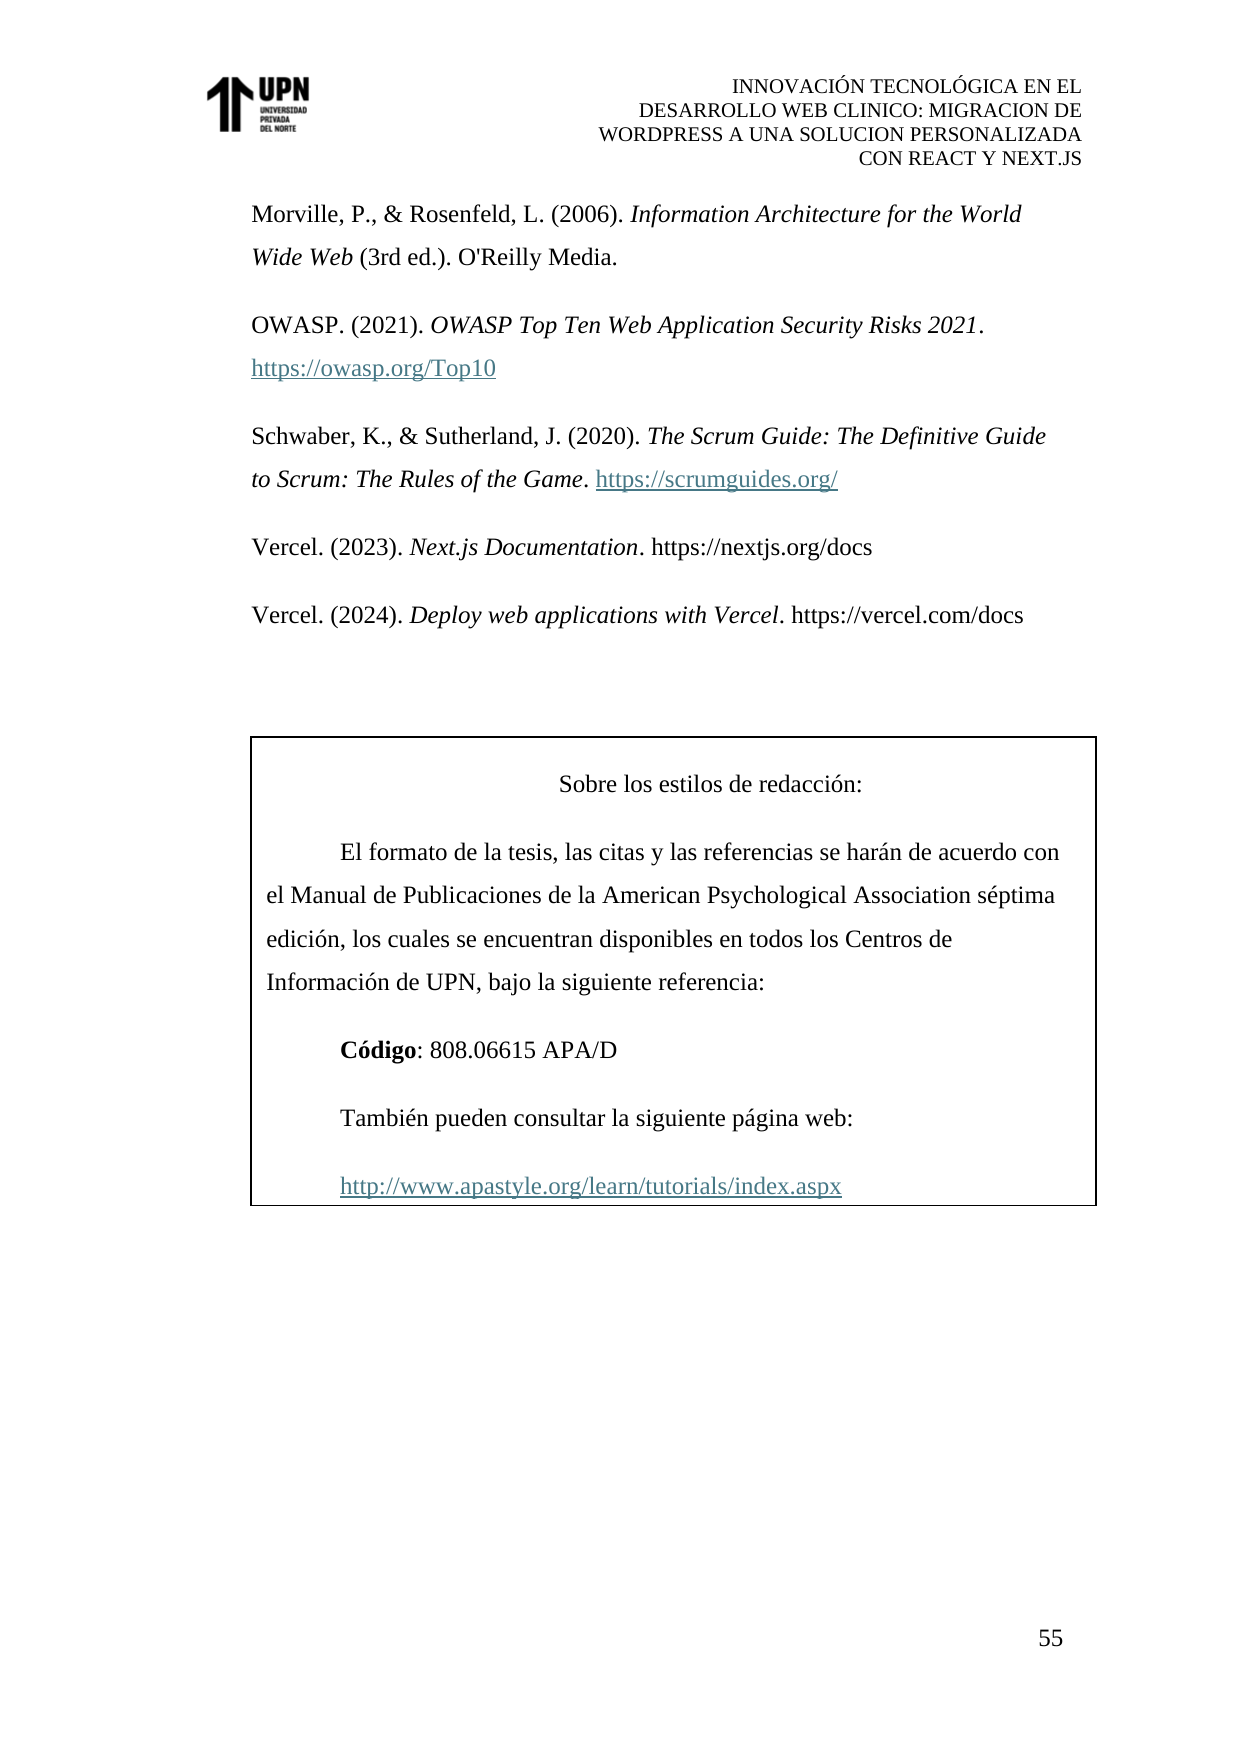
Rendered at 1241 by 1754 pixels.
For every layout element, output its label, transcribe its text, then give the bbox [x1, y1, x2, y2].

picture [203, 73, 313, 132]
text Vercel. (2023). Next.js Documentation. https://nextjs.org/docs [251, 532, 1063, 561]
text Schwaber, K., & Sutherland, J. (2020). The Scrum Guide: The Definitive Guide to Scrum: The Rules of the Game. https://scrumguides.org/ [251, 421, 1063, 493]
text OWASP. (2021). OWASP Top Ten Web Application Security Risks 2021. https://owasp.org/Top10 [251, 310, 1063, 382]
text Vercel. (2024). Deploy web applications with Vercel. https://vercel.com/docs [251, 601, 1063, 629]
text Morville, P., & Rosenfeld, L. (2006). Information Architecture for the World Wide Web (3rd ed.). O'Reilly Media. [251, 199, 1063, 271]
